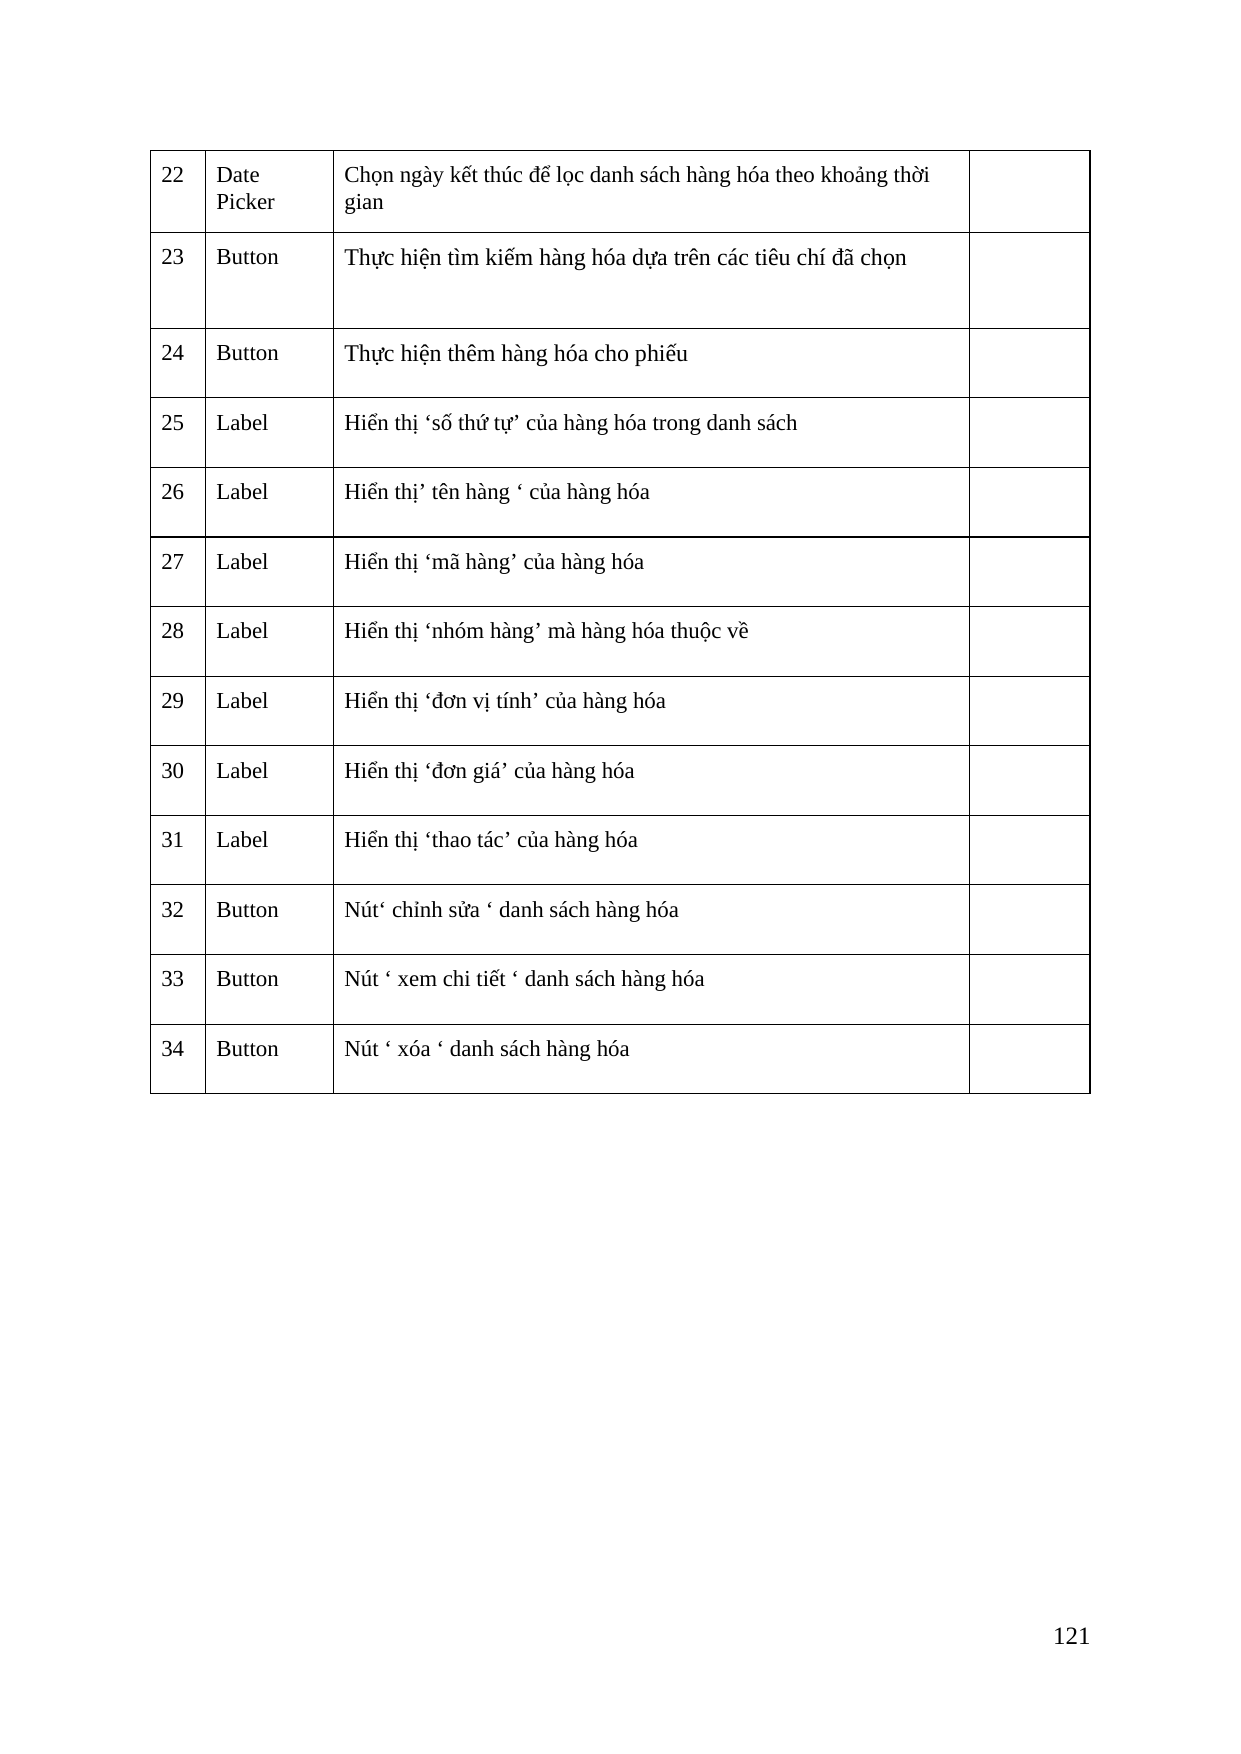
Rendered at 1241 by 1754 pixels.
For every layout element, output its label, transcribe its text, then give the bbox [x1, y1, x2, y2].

table_cell 28 [151, 607, 205, 676]
table_cell Label [206, 468, 333, 536]
table_cell [970, 1025, 1089, 1093]
table_cell [970, 816, 1089, 884]
table_cell [970, 746, 1089, 815]
table_cell [970, 538, 1089, 606]
table_cell [970, 468, 1089, 536]
table_cell [970, 607, 1089, 676]
table_cell Button [206, 885, 333, 954]
table_cell [970, 955, 1089, 1023]
table_cell 32 [151, 885, 205, 954]
table_cell Thực hiện thêm hàng hóa cho phiếu [334, 329, 969, 397]
table_cell Label [206, 746, 333, 815]
table_cell Hiển thị ‘số thứ tự’ của hàng hóa trong danh sách [334, 398, 969, 467]
table_cell [970, 329, 1089, 397]
table_cell Hiển thị ‘mã hàng’ của hàng hóa [334, 538, 969, 606]
table_cell Hiển thị ‘thao tác’ của hàng hóa [334, 816, 969, 884]
table_cell Button [206, 329, 333, 397]
table_cell Button [206, 233, 333, 328]
table_cell Date Picker [206, 151, 333, 232]
table_cell Button [206, 955, 333, 1023]
table_cell 22 [151, 151, 205, 232]
table_cell [970, 233, 1089, 328]
table_cell Nút‘ chỉnh sửa ‘ danh sách hàng hóa [334, 885, 969, 954]
table_cell 30 [151, 746, 205, 815]
table_cell [970, 677, 1089, 745]
table_cell 33 [151, 955, 205, 1023]
table_cell 29 [151, 677, 205, 745]
table_cell Hiển thị ‘nhóm hàng’ mà hàng hóa thuộc về [334, 607, 969, 676]
table_cell 31 [151, 816, 205, 884]
table_cell Label [206, 398, 333, 467]
table_cell 26 [151, 468, 205, 536]
table_cell 34 [151, 1025, 205, 1093]
table_cell Hiển thị ‘đơn vị tính’ của hàng hóa [334, 677, 969, 745]
table_cell Label [206, 607, 333, 676]
table_cell 27 [151, 538, 205, 606]
table_cell Chọn ngày kết thúc để lọc danh sách hàng hóa theo khoảng thời gian [334, 151, 969, 232]
table_cell Hiển thị’ tên hàng ‘ của hàng hóa [334, 468, 969, 536]
table_cell [970, 398, 1089, 467]
table_cell Button [206, 1025, 333, 1093]
table_cell [970, 885, 1089, 954]
table_cell Thực hiện tìm kiếm hàng hóa dựa trên các tiêu chí đã chọn [334, 233, 969, 328]
table_cell 24 [151, 329, 205, 397]
table_cell Nút ‘ xóa ‘ danh sách hàng hóa [334, 1025, 969, 1093]
table_cell 25 [151, 398, 205, 467]
table_cell Nút ‘ xem chi tiết ‘ danh sách hàng hóa [334, 955, 969, 1023]
table_cell Label [206, 538, 333, 606]
table_cell 23 [151, 233, 205, 328]
table_cell Label [206, 816, 333, 884]
table_cell [970, 151, 1089, 232]
table_cell Hiển thị ‘đơn giá’ của hàng hóa [334, 746, 969, 815]
table_cell Label [206, 677, 333, 745]
